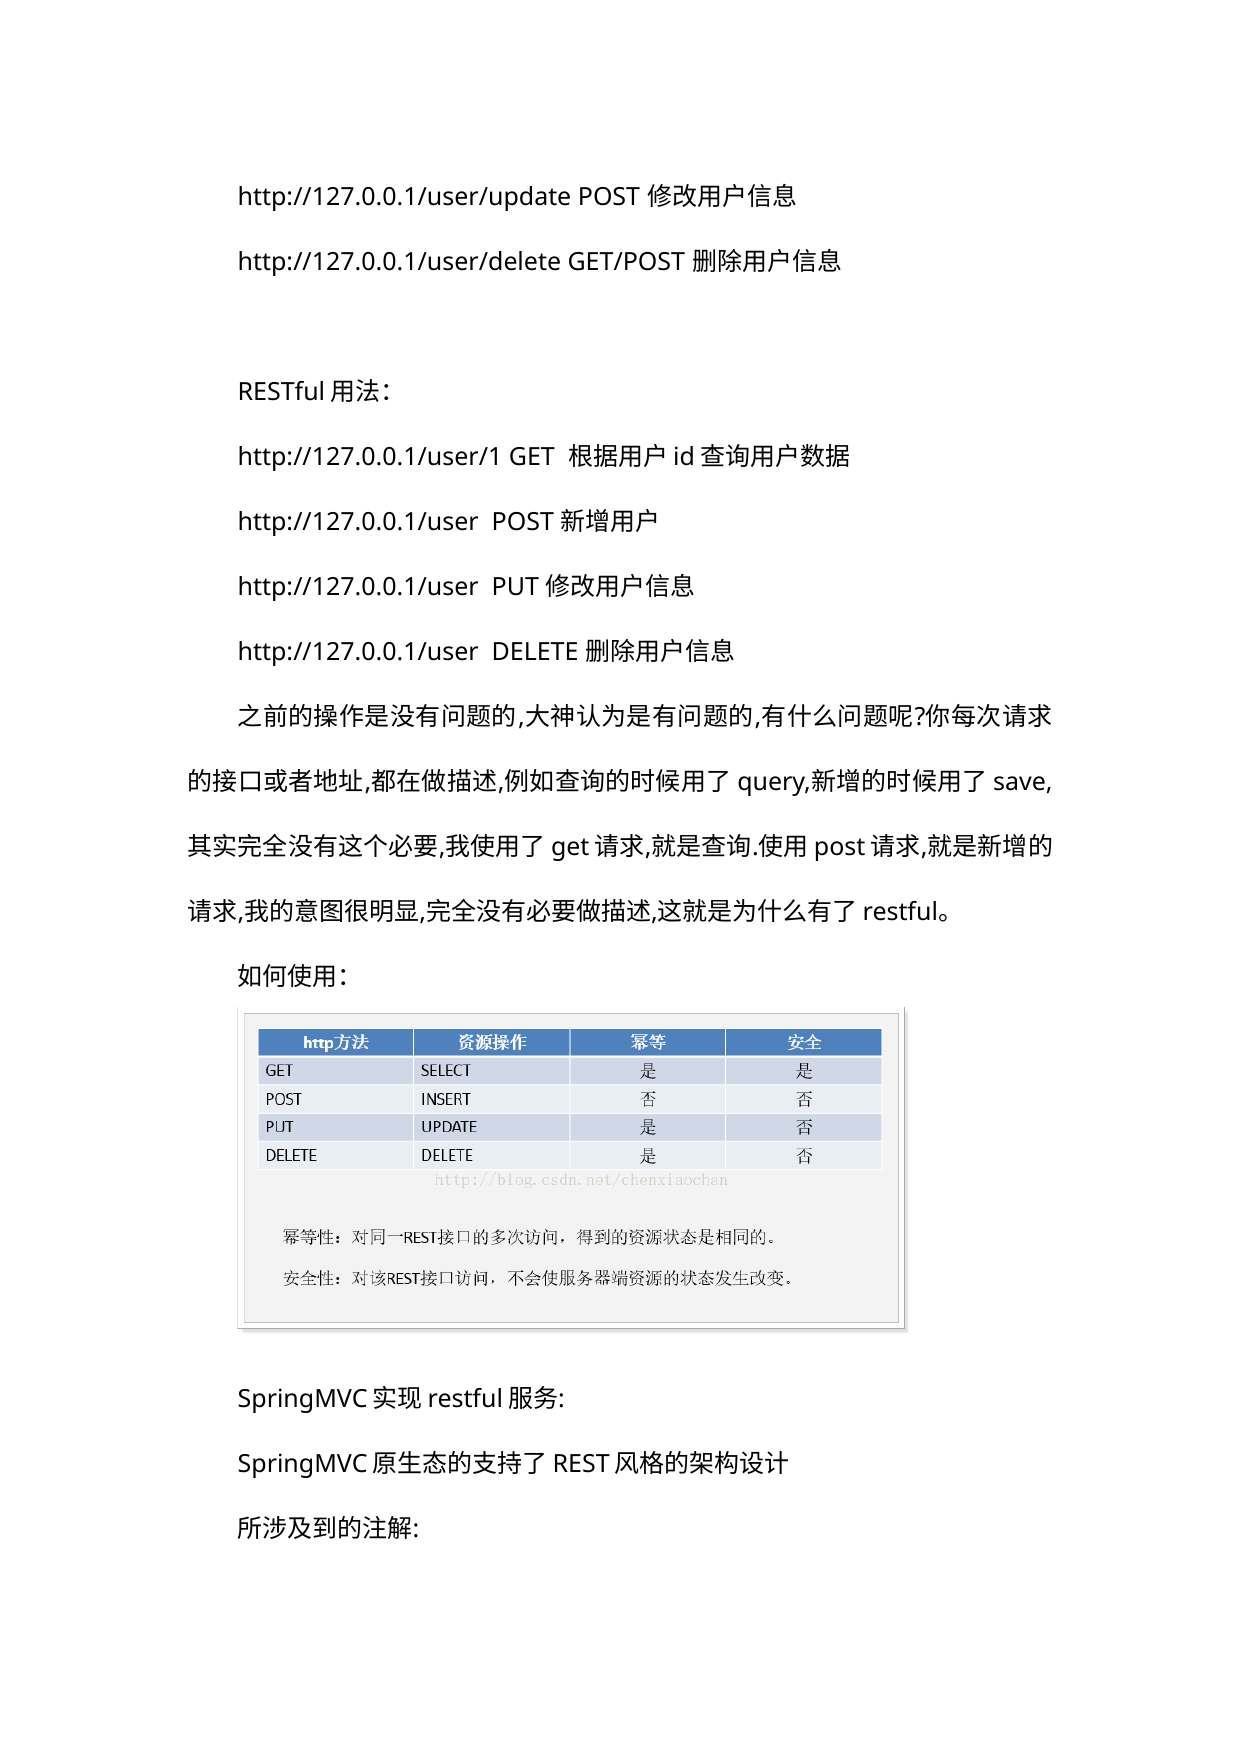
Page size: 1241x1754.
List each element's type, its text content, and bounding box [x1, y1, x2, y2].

text http://127.0.0.1/user PUT 修改用户信息 [187, 552, 1053, 617]
picture [237, 1007, 909, 1333]
text 所涉及到的注解: [187, 1494, 1053, 1559]
text SpringMVC原生态的支持了REST风格的架构设计 [187, 1429, 1053, 1494]
text http://127.0.0.1/user DELETE 删除用户信息 [187, 617, 1053, 682]
text http://127.0.0.1/user POST 新增用户 [187, 487, 1053, 552]
text SpringMVC实现restful服务: [187, 1364, 1053, 1429]
text http://127.0.0.1/user/1 GET 根据用户id查询用户数据 [187, 422, 1053, 487]
text 之前的操作是没有问题的,大神认为是有问题的,有什么问题呢?你每次请求的接口或者地址,都在做描述,例如查询的时候用了query,新增的时候用了save,其实完全没有这个必要,我使用了get请求,就是查询.使用post请求,就是新增的请求,我的意图很明显,完全没有必要做描述,这就是为什么有了restful。 [187, 682, 1053, 942]
text 如何使用： [187, 942, 1053, 1007]
text RESTful用法： [187, 357, 1053, 422]
text http://127.0.0.1/user/delete GET/POST 删除用户信息 [187, 227, 1053, 292]
text http://127.0.0.1/user/update POST 修改用户信息 [187, 162, 1053, 227]
